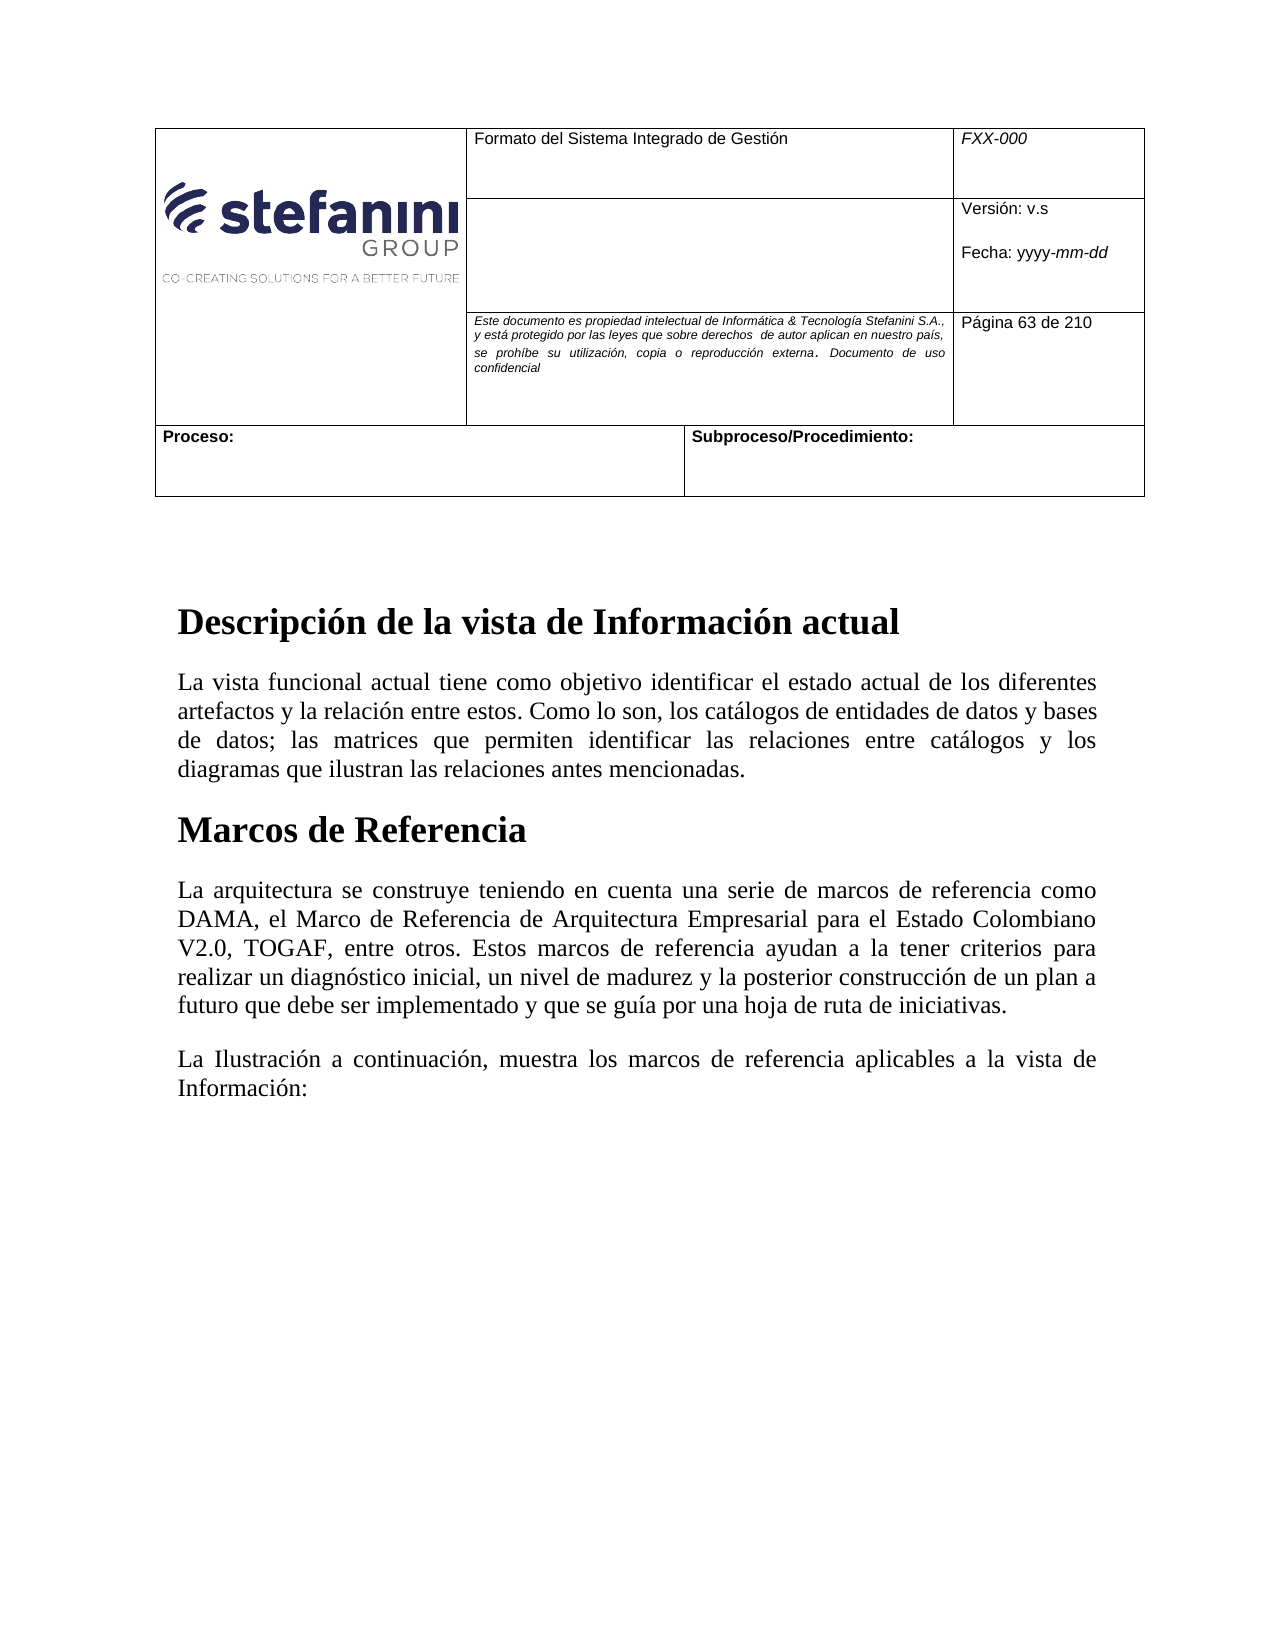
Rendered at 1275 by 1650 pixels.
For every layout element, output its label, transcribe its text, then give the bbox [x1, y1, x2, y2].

text La arquitectura se construye teniendo en cuenta una serie de marcos de referencia como DAMA, el Marco de Referencia de Arquitectura Empresarial para el Estado Colombiano V2.0, TOGAF, entre otros. Estos marcos de referencia ayudan a la tener criterios para realizar un diagnóstico inicial, un nivel de madurez y la posterior construcción de un plan a futuro que debe ser implementado y que se guía por una hoja de ruta de iniciativas. [177, 876, 1098, 1019]
text La Ilustración a continuación, muestra los marcos de referencia aplicables a la vista de Información: [177, 1044, 1098, 1102]
subtitle Descripción de la vista de Información actual [177, 599, 1098, 642]
subtitle Marcos de Referencia [177, 807, 1098, 851]
text La vista funcional actual tiene como objetivo identificar el estado actual de los diferentes artefactos y la relación entre estos. Como lo son, los catálogos de entidades de datos y bases de datos; las matrices que permiten identificar las relaciones entre catálogos y los diagramas que ilustran las relaciones antes mencionadas. [177, 667, 1098, 782]
picture [162, 182, 460, 286]
